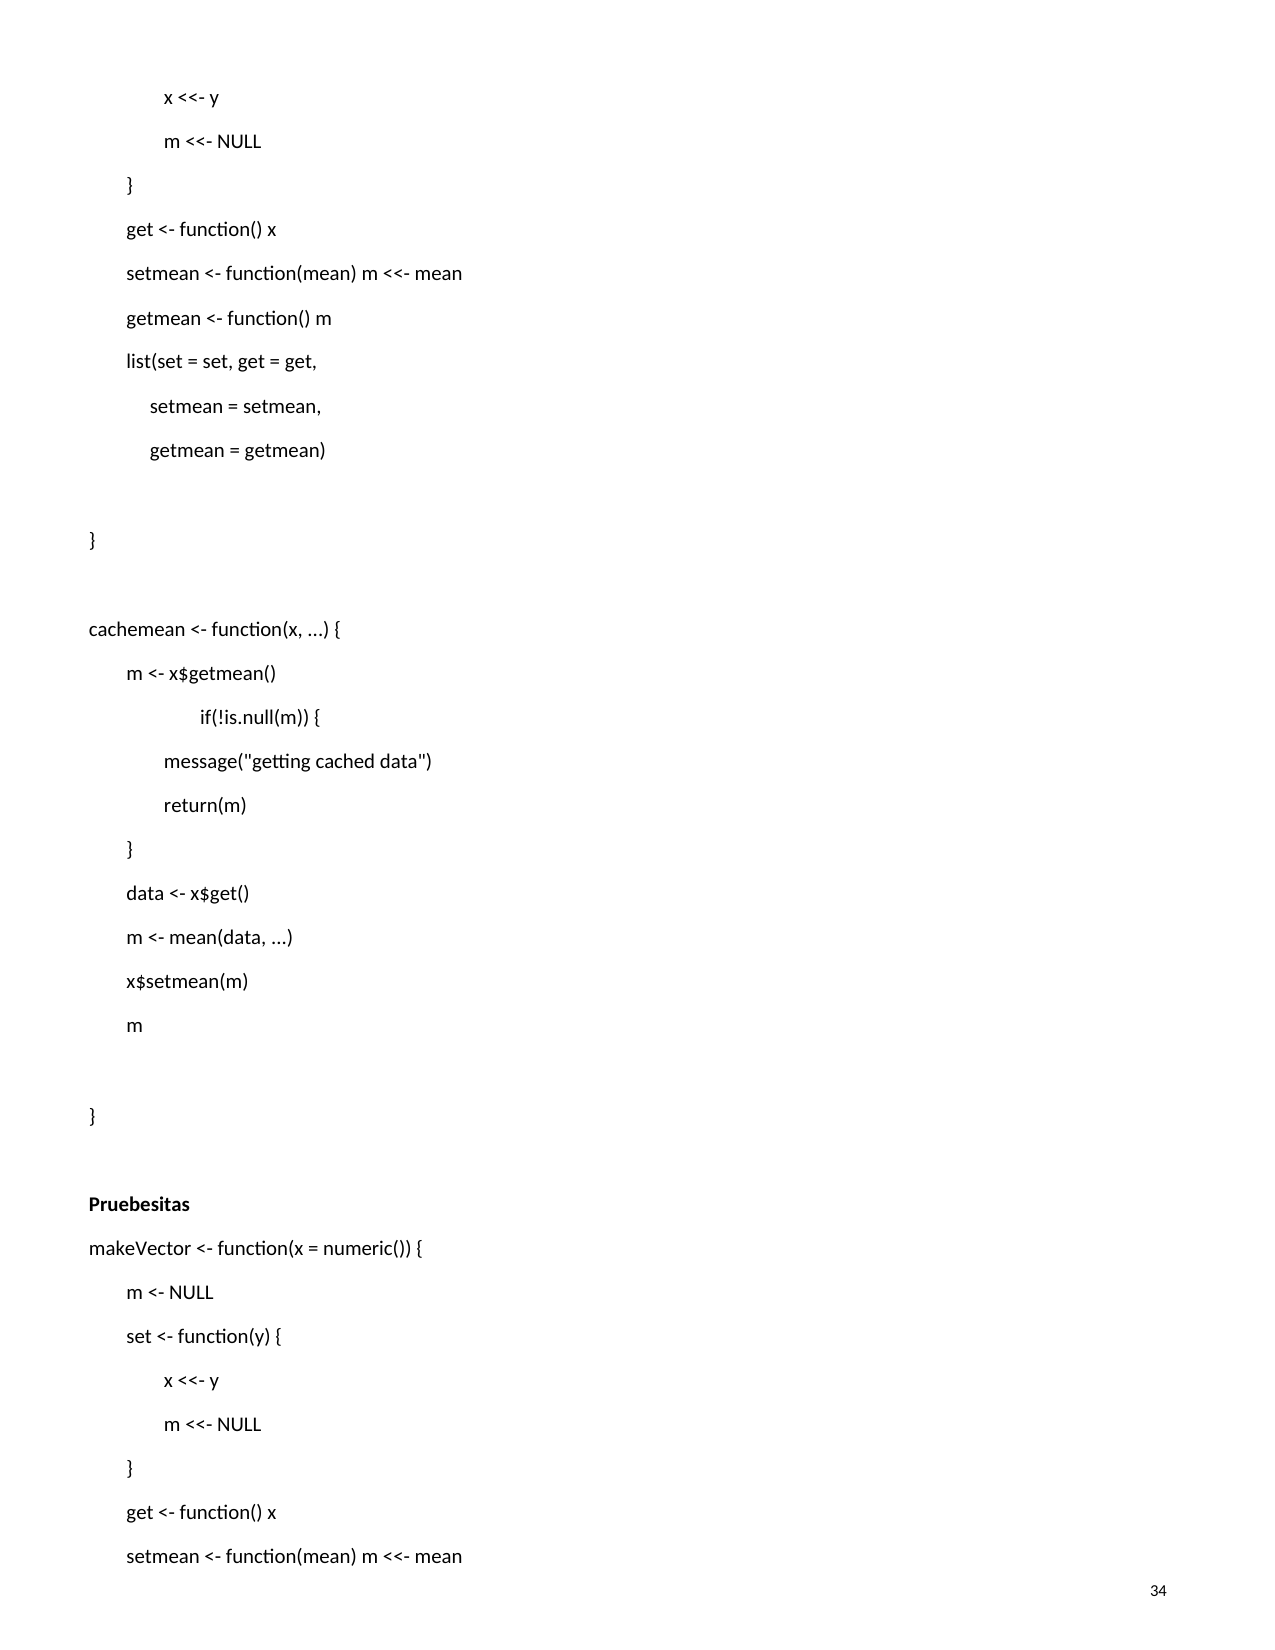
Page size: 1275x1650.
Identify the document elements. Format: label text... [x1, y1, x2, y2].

text get <- function() x [89, 1499, 1167, 1525]
text setmean = setmean, [89, 393, 1167, 418]
text m <- mean(data, ...) [89, 924, 1167, 949]
text } [89, 172, 1167, 198]
text get <- function() x [89, 217, 1167, 242]
text } [89, 528, 1167, 553]
text m <<- NULL [89, 128, 1167, 154]
text } [89, 1103, 1167, 1128]
text set <- function(y) { [89, 1323, 1167, 1349]
text x$setmean(m) [89, 968, 1167, 994]
text } [89, 836, 1167, 861]
text Pruebesitas [89, 1191, 1167, 1217]
text setmean <- function(mean) m <<- mean [89, 261, 1167, 286]
text list(set = set, get = get, [89, 349, 1167, 374]
text m <<- NULL [89, 1411, 1167, 1437]
text getmean = getmean) [89, 437, 1167, 462]
text m [89, 1012, 1167, 1038]
text return(m) [89, 792, 1167, 817]
text } [89, 1456, 1167, 1481]
text getmean <- function() m [89, 305, 1167, 330]
text x <<- y [89, 1367, 1167, 1393]
text x <<- y [89, 84, 1167, 110]
text message("getting cached data") [89, 748, 1167, 773]
text if(!is.null(m)) { [89, 704, 1167, 729]
text cachemean <- function(x, ...) { [89, 616, 1167, 641]
text data <- x$get() [89, 880, 1167, 906]
text m <- NULL [89, 1279, 1167, 1305]
text m <- x$getmean() [89, 660, 1167, 685]
text makeVector <- function(x = numeric()) { [89, 1235, 1167, 1261]
text setmean <- function(mean) m <<- mean [89, 1544, 1167, 1569]
